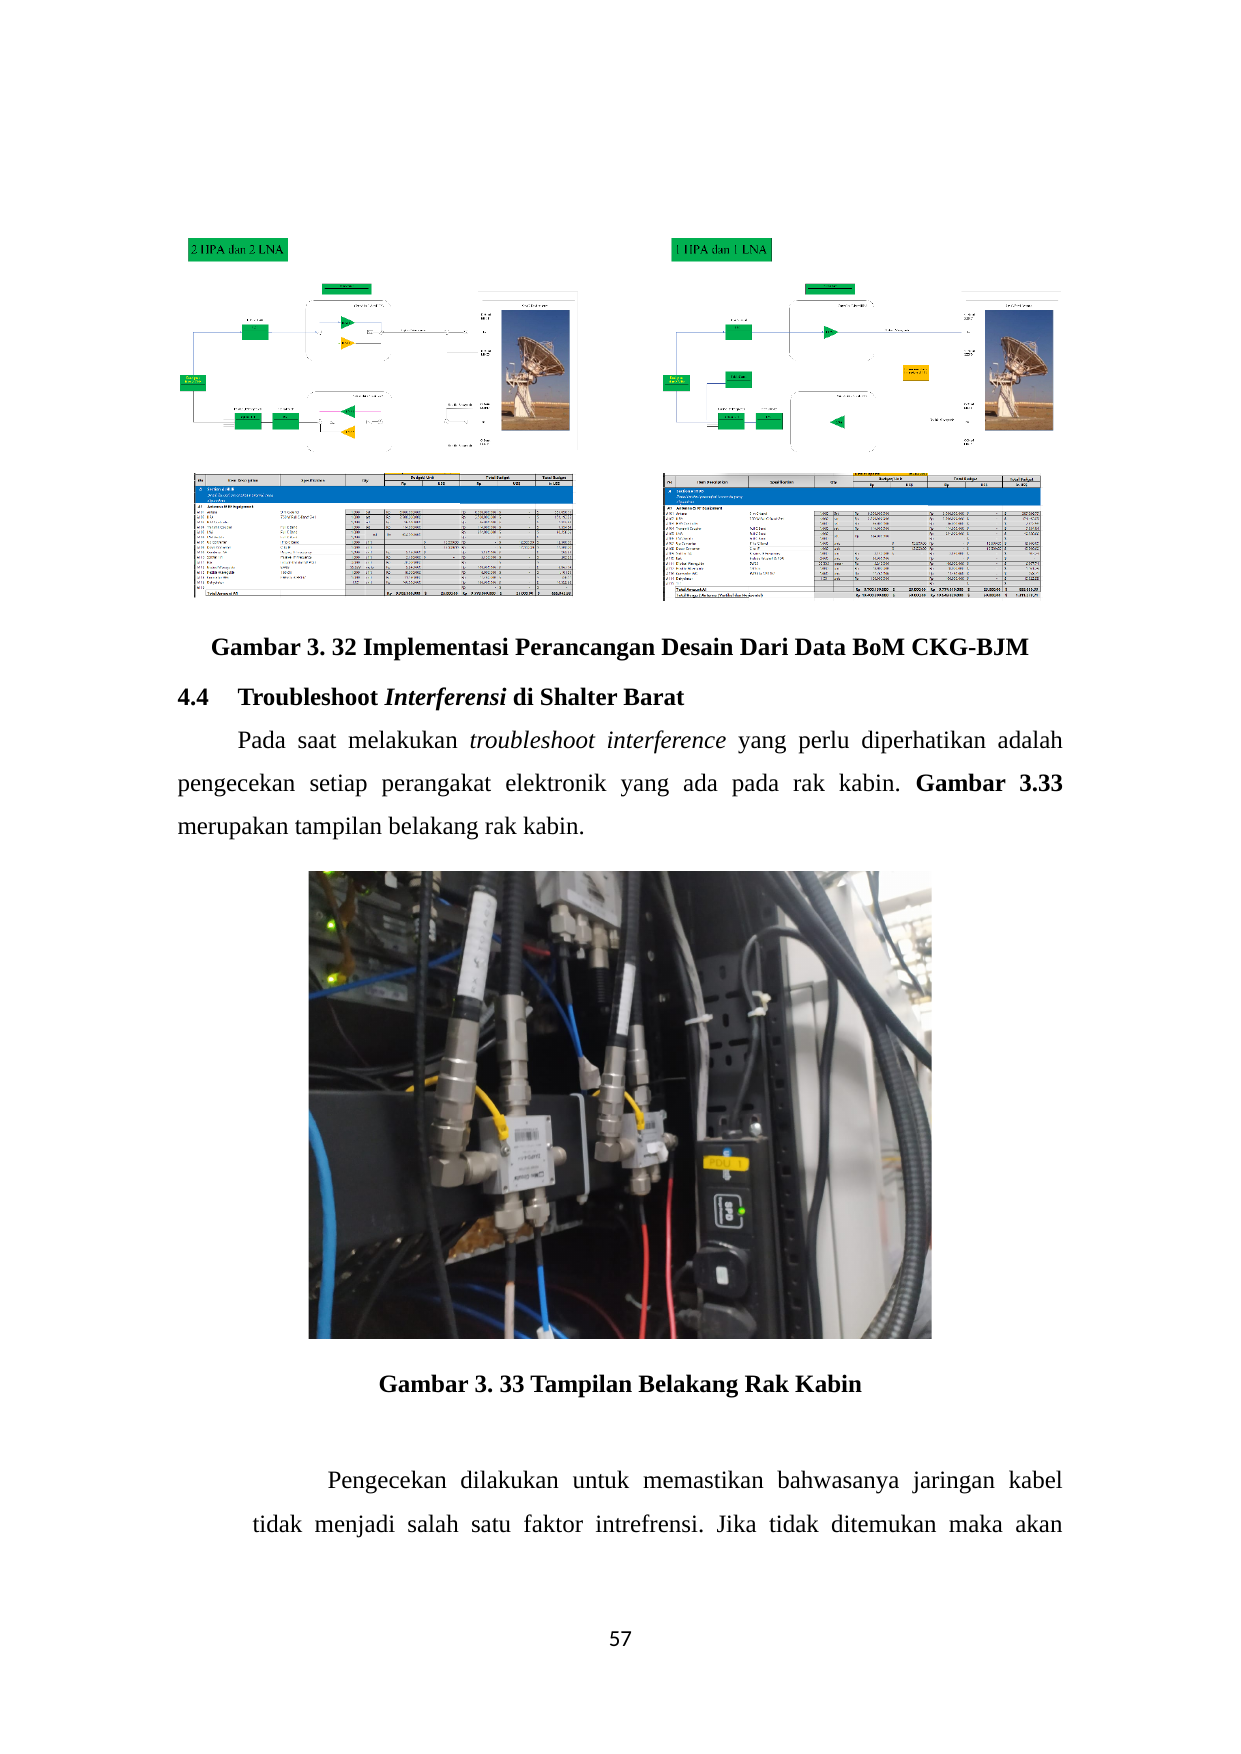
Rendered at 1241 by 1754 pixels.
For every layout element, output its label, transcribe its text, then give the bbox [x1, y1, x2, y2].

text Gambar 3. 33 Tampilan Belakang Rak Kabin [177, 1369, 1063, 1398]
text Gambar 3. 32 Implementasi Perancangan Desain Dari Data BoM CKG-BJM [177, 632, 1063, 661]
text Pada saat melakukan troubleshoot interference yang perlu diperhatikan adalah pengecekan setiap perangakat elektronik yang ada pada rak kabin. Gambar 3.33 merupakan tampilan belakang rak kabin. [177, 725, 1063, 840]
picture [178, 236, 1062, 602]
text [252, 1466, 1063, 1537]
picture [308, 871, 932, 1339]
subtitle Troubleshoot Interferensi di Shalter Barat [177, 682, 1063, 711]
